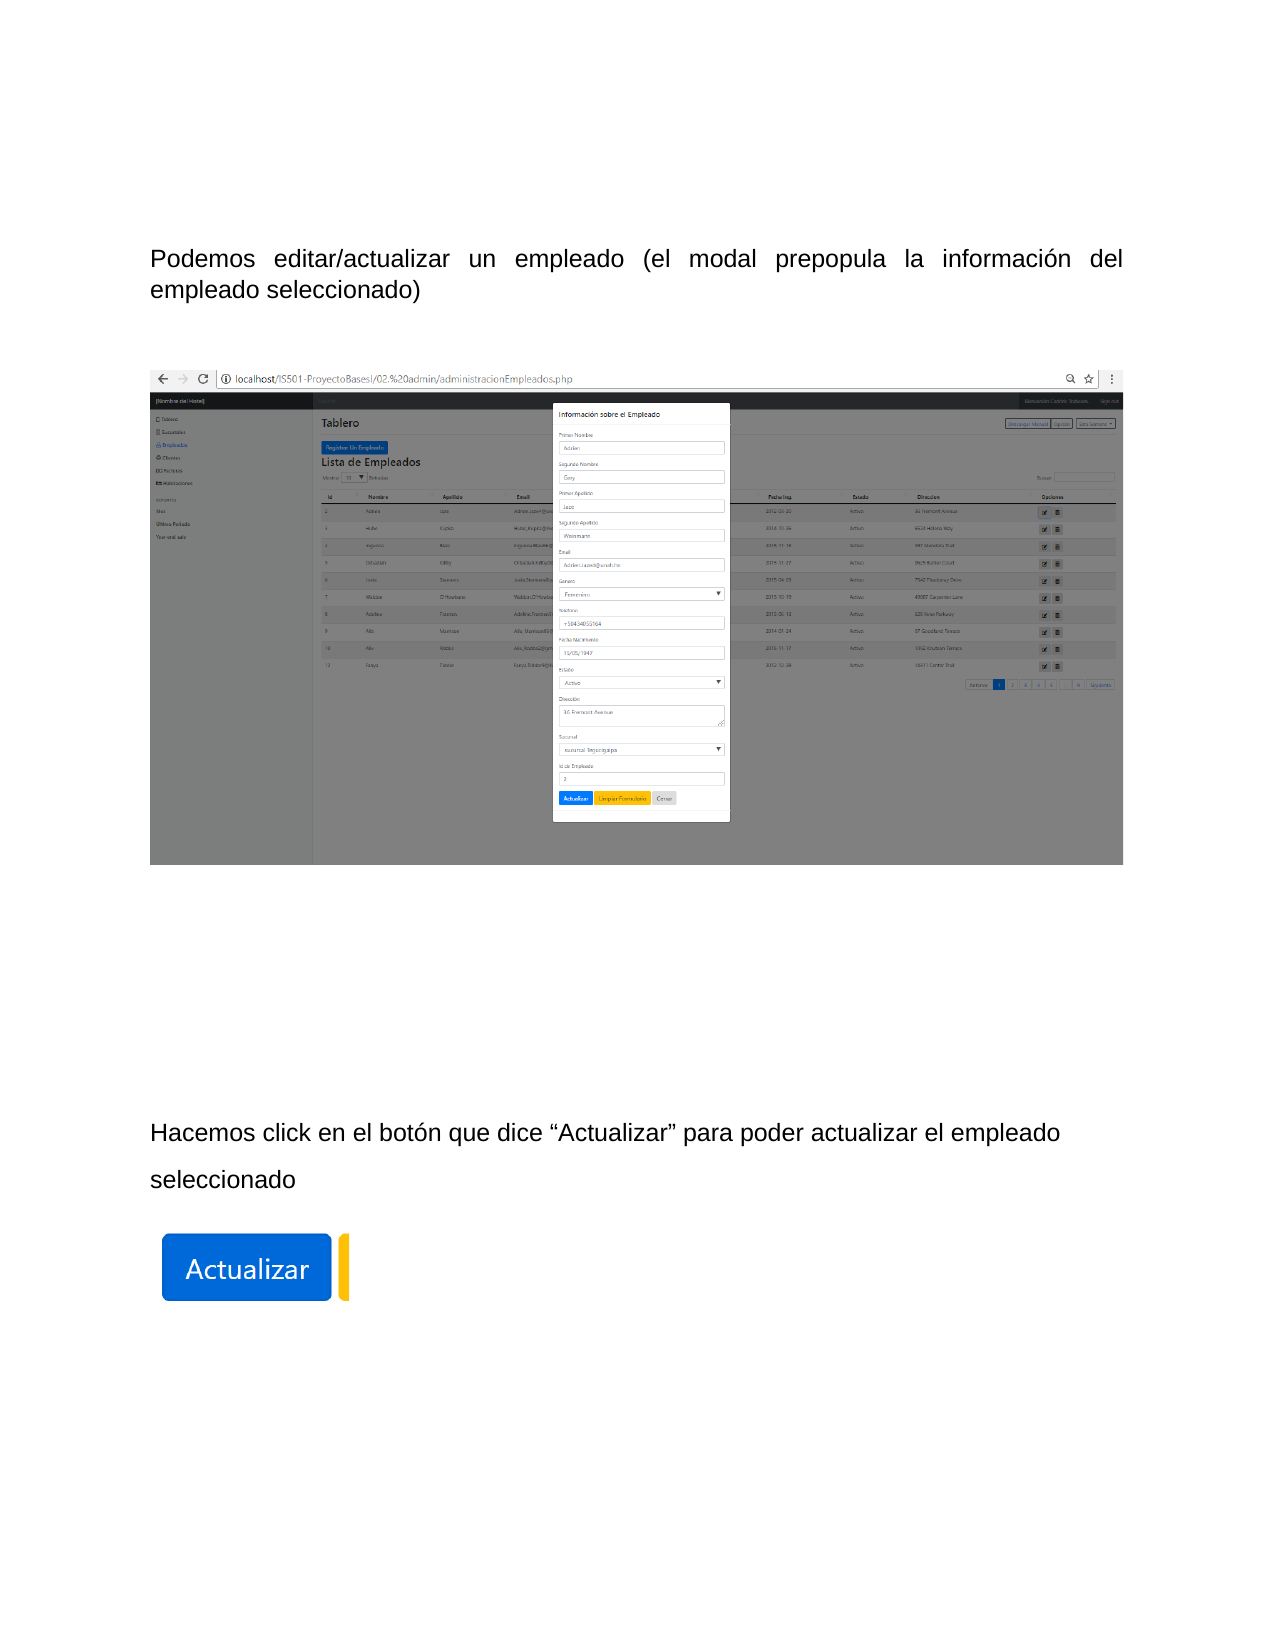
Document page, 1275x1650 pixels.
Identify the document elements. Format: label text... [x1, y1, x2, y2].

picture [150, 1212, 350, 1324]
list Podemos editar/actualizar un empleado (el modal prepopula la información del empleado seleccionado) [150, 244, 1125, 303]
list Hacemos click en el botón que dice “Actualizar” para poder actualizar el empleado [150, 1117, 1125, 1146]
picture [150, 370, 1124, 865]
list seleccionado [150, 1165, 1125, 1194]
